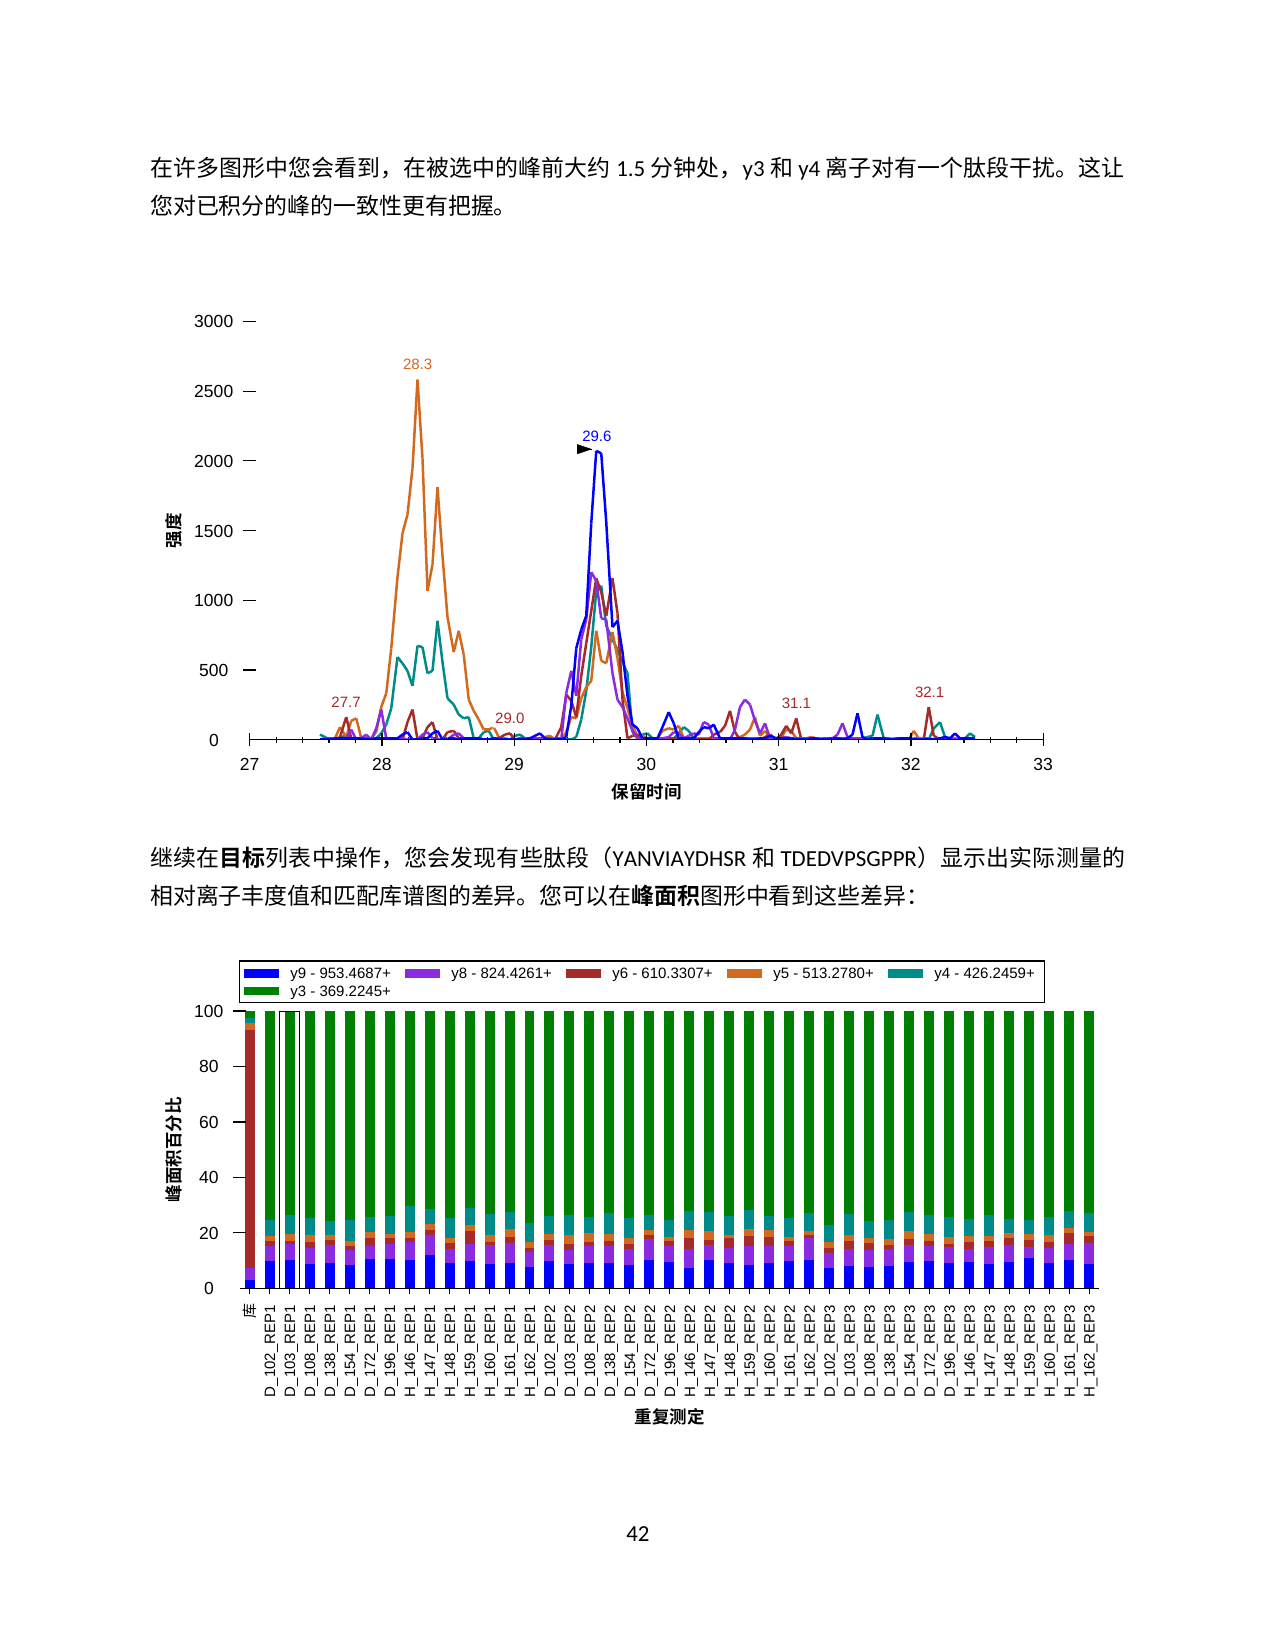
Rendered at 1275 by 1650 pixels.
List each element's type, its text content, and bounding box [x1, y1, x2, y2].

text 在许多图形中您会看到，在被选中的峰前大约 1.5 分钟处，y3 和 y4 离子对有一个肽段干扰。这让您对已积分的峰的一致性更有把握。 [150, 150, 1125, 221]
text 继续在目标列表中操作，您会发现有些肽段（YANVIAYDHSR 和 TDEDVPSGPPR）显示出实际测量的相对离子丰度值和匹配库谱图的差异。您可以在峰面积图形中看到这些差异： [150, 839, 1125, 911]
